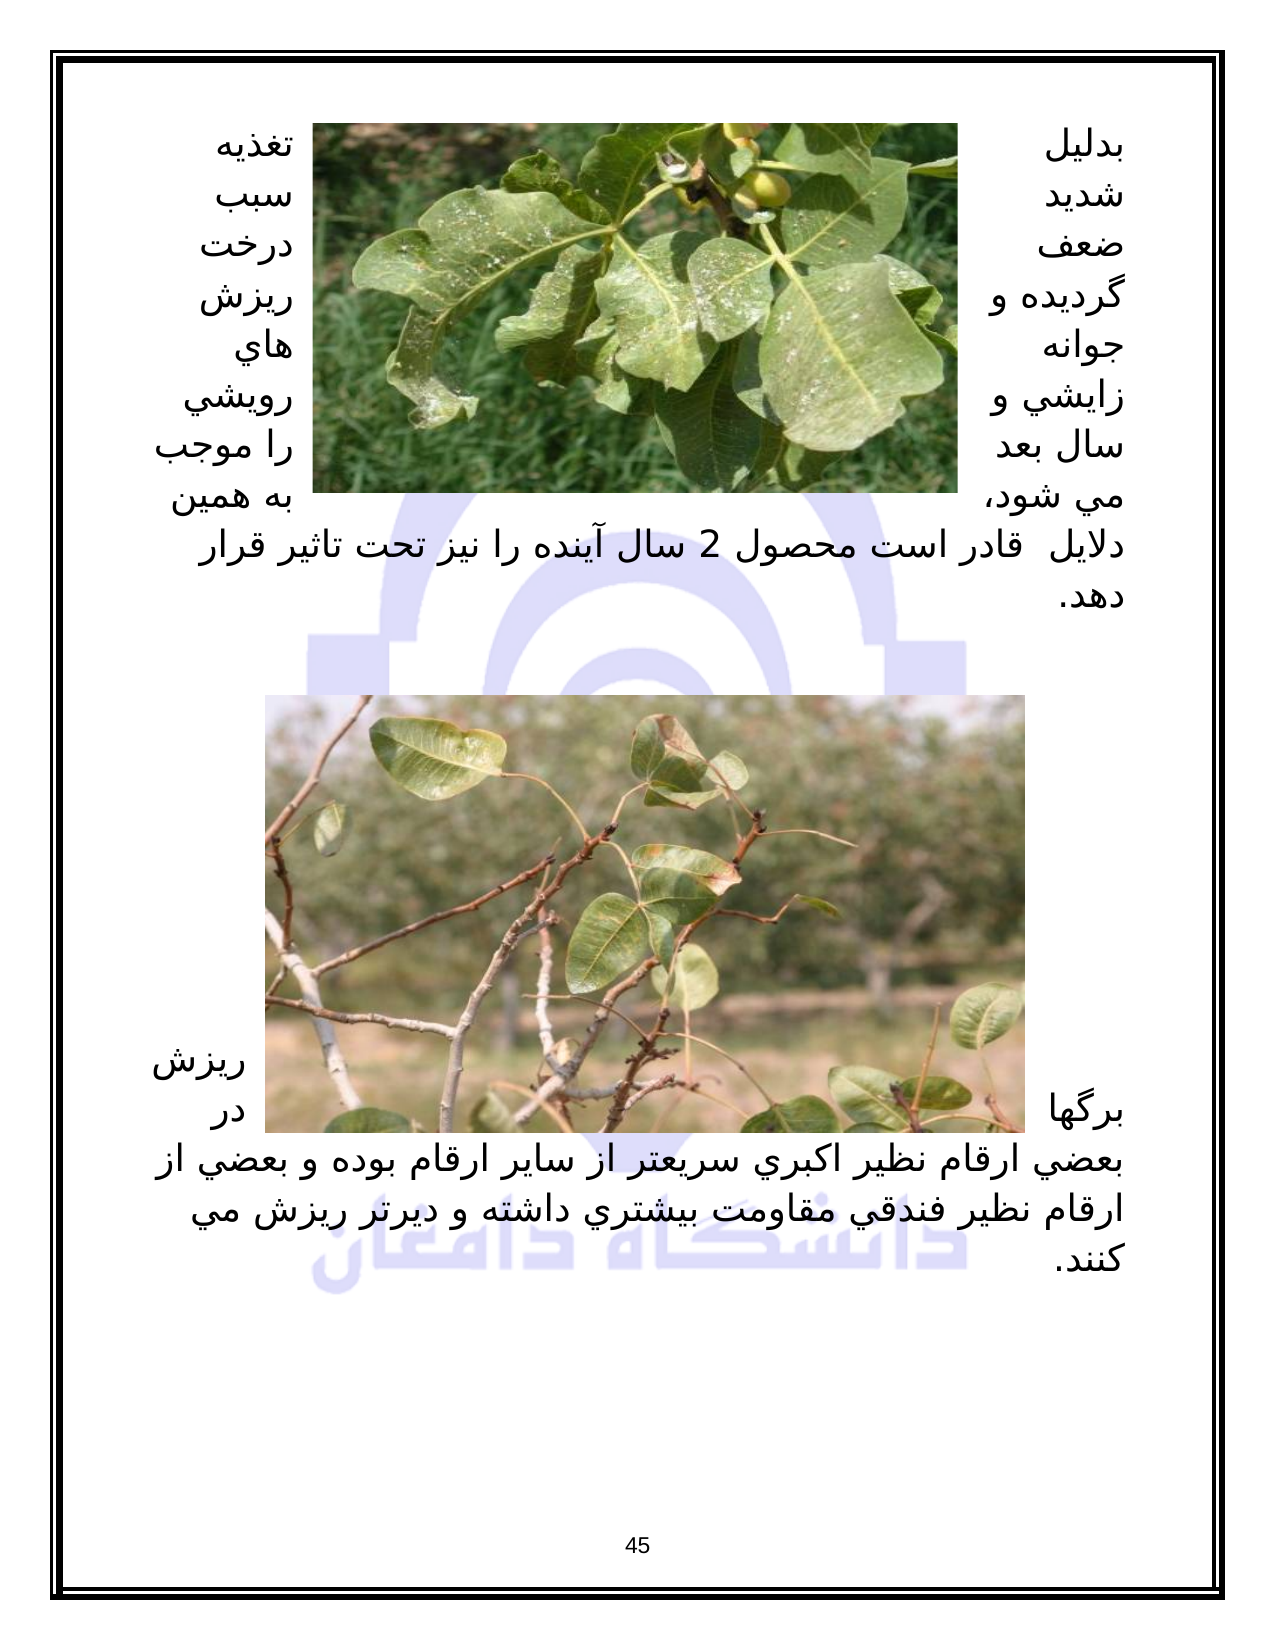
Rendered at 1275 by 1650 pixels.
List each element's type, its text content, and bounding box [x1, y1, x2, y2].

picture [265, 695, 1025, 1133]
text ريزش برگها در بعضي ارقام نظير اکبري سريعتر از ساير ارقام بوده و بعضي از ارقام نظير فندقي مقاومت بيشتري داشته و ديرتر ريزش مي کنند. [150, 1036, 1125, 1281]
picture [312, 123, 958, 493]
